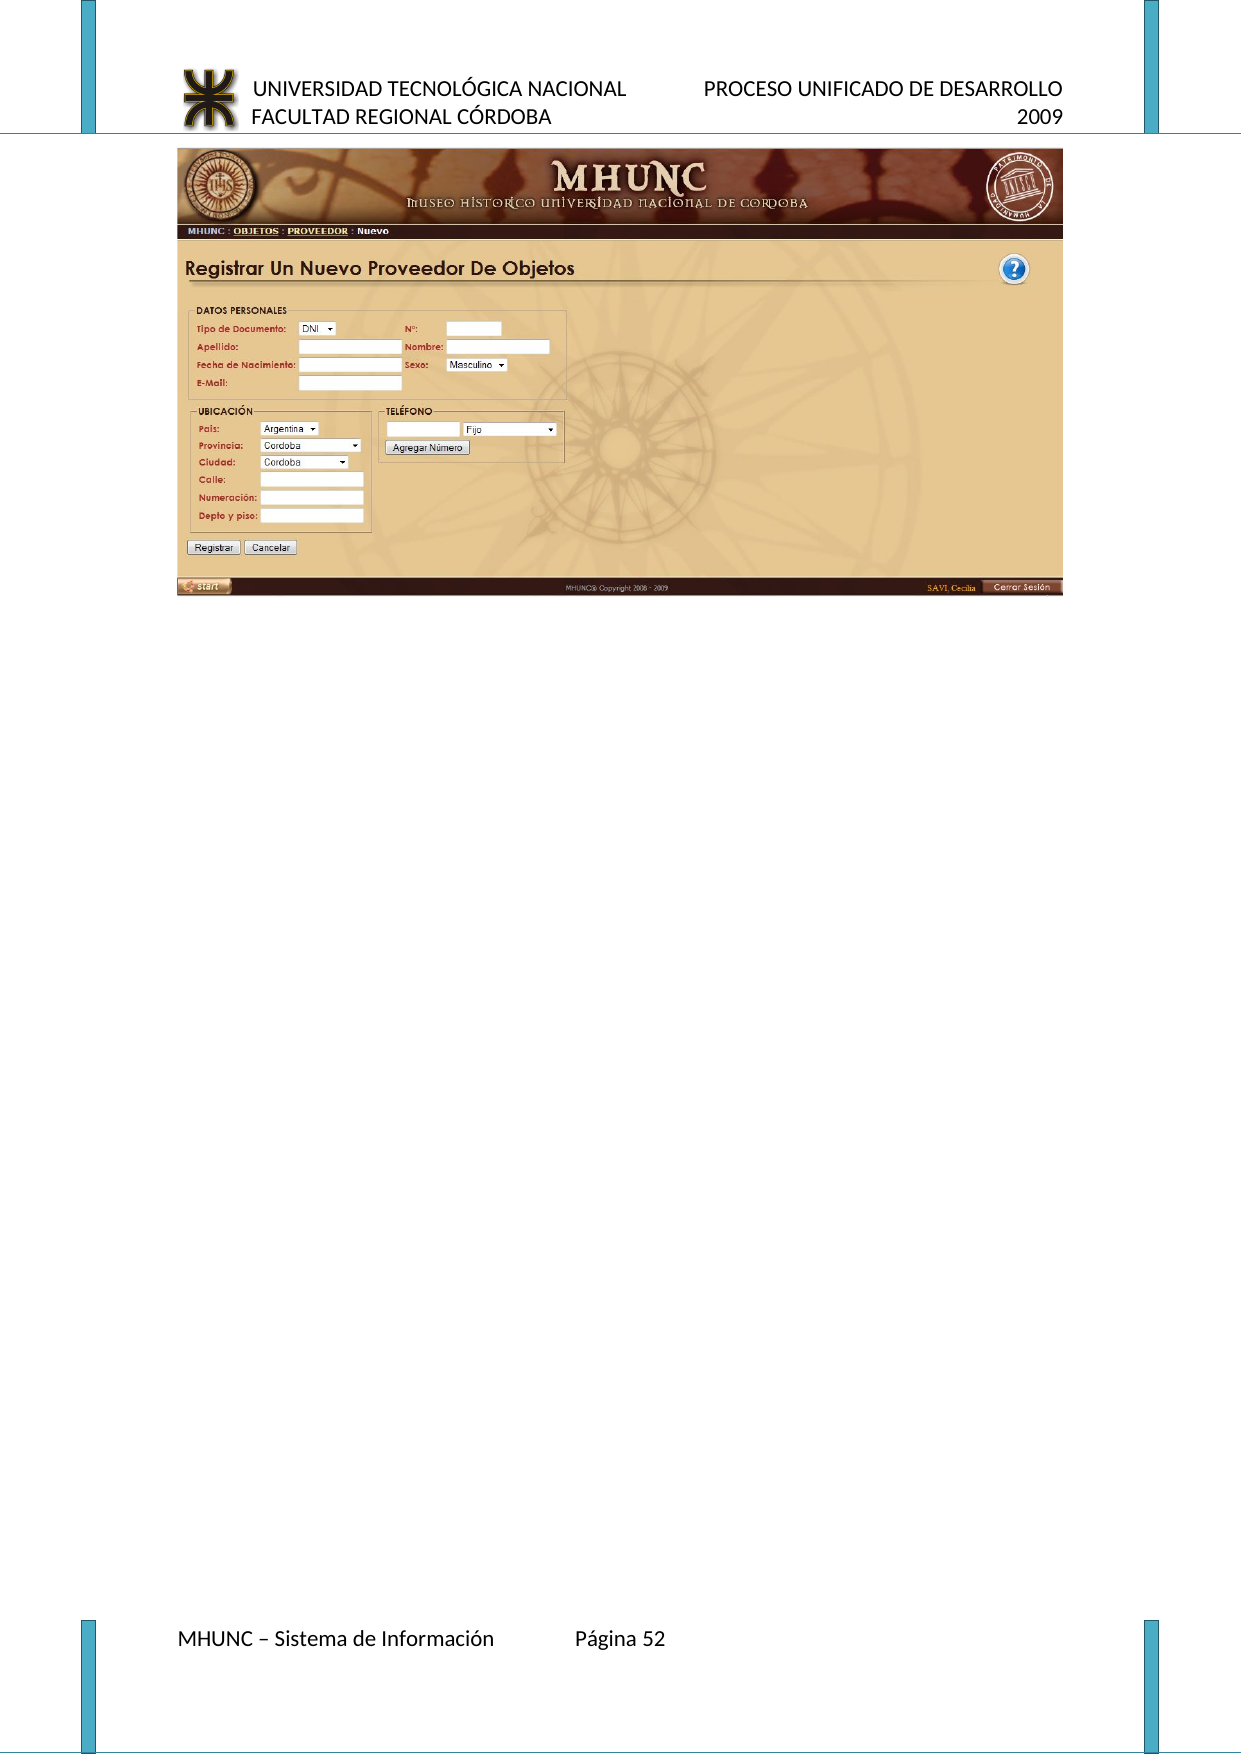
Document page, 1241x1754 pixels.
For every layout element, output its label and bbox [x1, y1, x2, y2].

picture [182, 68, 239, 132]
picture [177, 147, 1063, 597]
